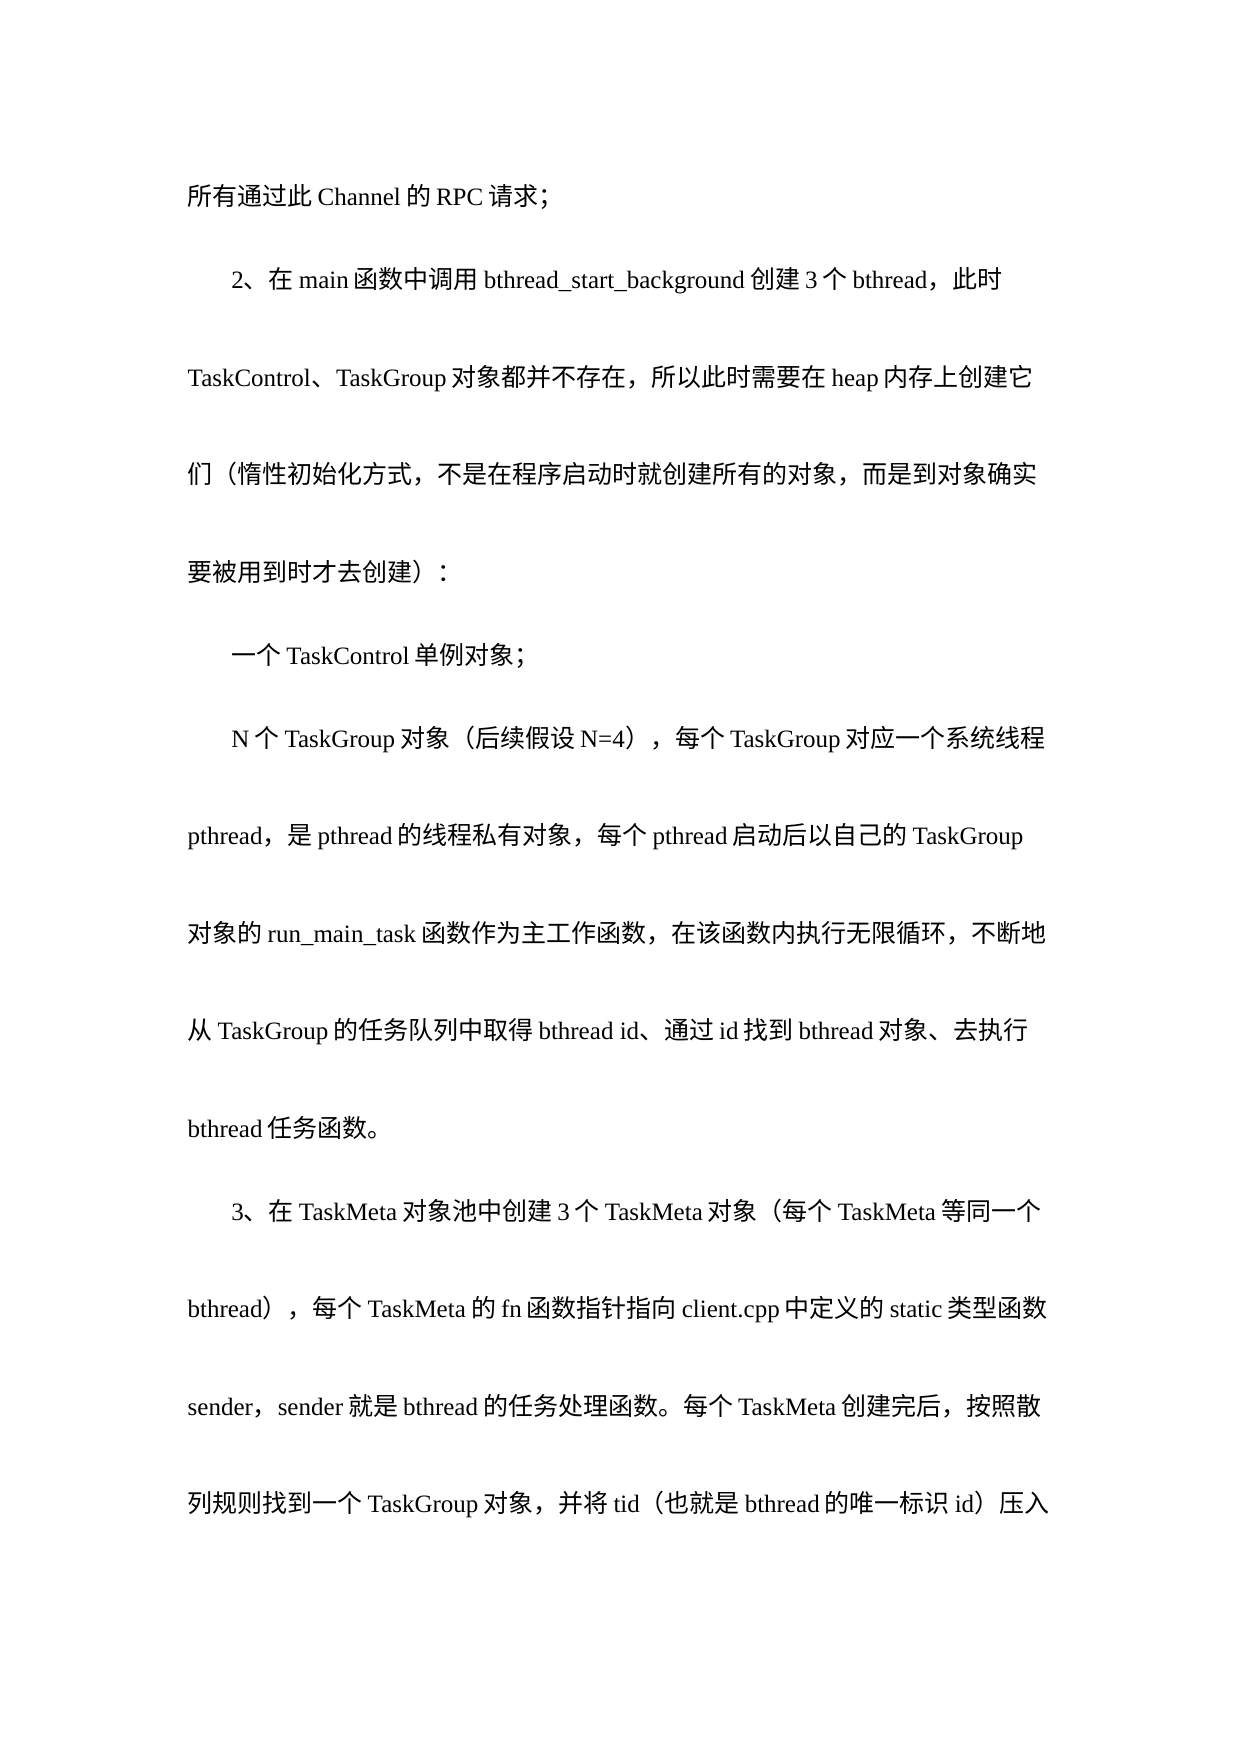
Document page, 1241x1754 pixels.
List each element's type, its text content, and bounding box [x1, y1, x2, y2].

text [187, 1177, 1053, 1534]
text 2、在main函数中调用bthread_start_background创建3个bthread，此时TaskControl、TaskGroup对象都并不存在，所以此时需要在heap内存上创建它们（惰性初始化方式，不是在程序启动时就创建所有的对象，而是到对象确实要被用到时才去创建）： [187, 245, 1053, 603]
text 一个TaskControl单例对象； [187, 621, 1053, 686]
text N个TaskGroup对象（后续假设N=4），每个TaskGroup对应一个系统线程pthread，是pthread的线程私有对象，每个pthread启动后以自己的TaskGroup对象的run_main_task函数作为主工作函数，在该函数内执行无限循环，不断地从TaskGroup的任务队列中取得bthread id、通过id找到bthread对象、去执行bthread任务函数。 [187, 704, 1053, 1159]
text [187, 162, 1053, 227]
